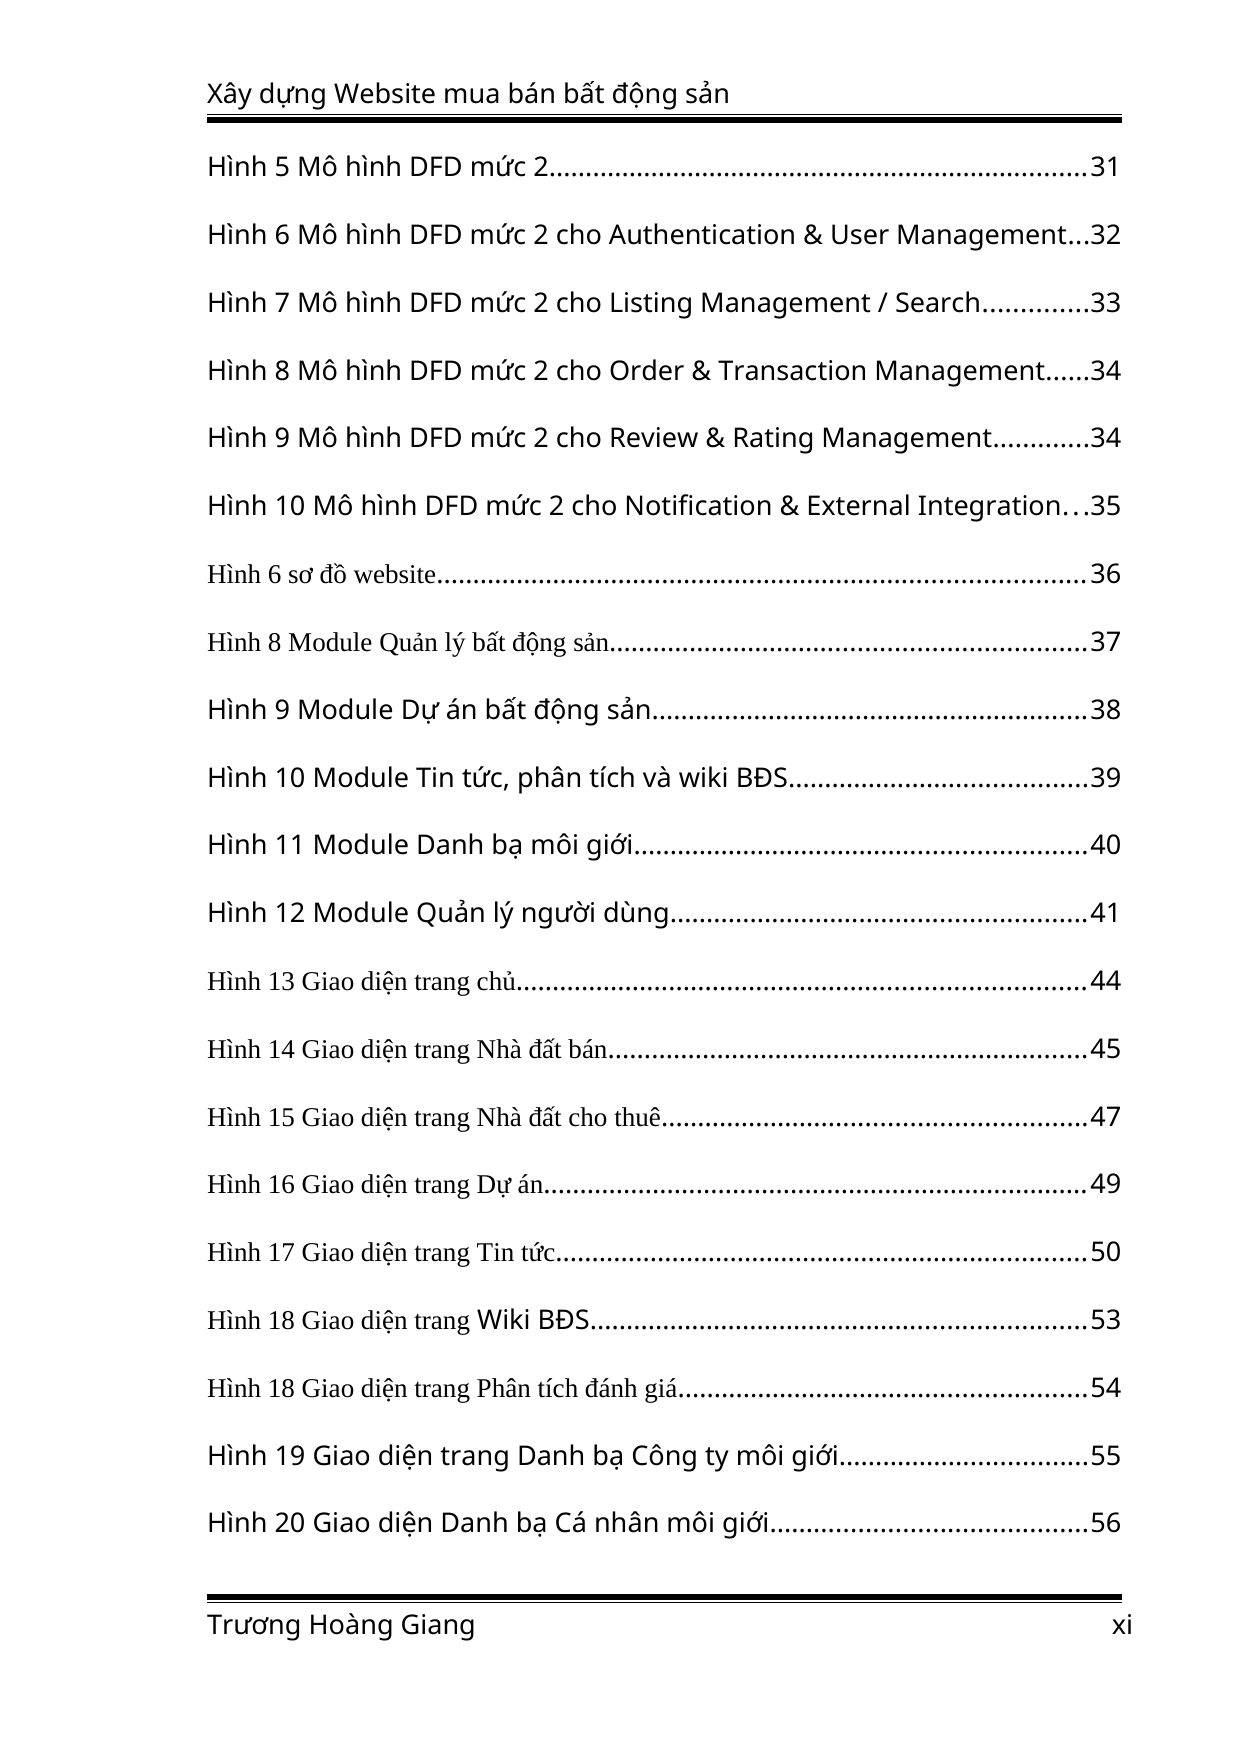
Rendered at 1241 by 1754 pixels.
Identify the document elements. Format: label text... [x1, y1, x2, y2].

text Hình 9 Mô hình DFD mức 2 cho Review & Rating Management 34 [207, 419, 1122, 456]
text Hình 10 Module Tin tức, phân tích và wiki BĐS 39 [207, 758, 1122, 795]
text Hình 16 Giao diện trang Dự án 49 [207, 1165, 1122, 1202]
text Hình 5 Mô hình DFD mức 2 31 [207, 148, 1122, 184]
text Hình 15 Giao diện trang Nhà đất cho thuê 47 [207, 1097, 1122, 1134]
text Hình 18 Giao diện trang Wiki BĐS 53 [207, 1301, 1122, 1337]
text Hình 8 Module Quản lý bất động sản 37 [207, 622, 1122, 659]
text Hình 20 Giao diện Danh bạ Cá nhân môi giới 56 [207, 1504, 1122, 1541]
text Hình 7 Mô hình DFD mức 2 cho Listing Management / Search 33 [207, 283, 1122, 320]
text Hình 17 Giao diện trang Tin tức 50 [207, 1233, 1122, 1269]
text Hình 6 sơ đồ website 36 [207, 554, 1122, 591]
text Hình 9 Module Dự án bất động sản 38 [207, 690, 1122, 727]
text Hình 13 Giao diện trang chủ 44 [207, 961, 1122, 998]
text Hình 11 Module Danh bạ môi giới 40 [207, 826, 1122, 863]
text Hình 8 Mô hình DFD mức 2 cho Order & Transaction Management 34 [207, 351, 1122, 388]
text Hình 18 Giao diện trang Phân tích đánh giá 54 [207, 1368, 1122, 1405]
text Hình 6 Mô hình DFD mức 2 cho Authentication & User Management 32 [207, 216, 1122, 252]
text Hình 19 Giao diện trang Danh bạ Công ty môi giới 55 [207, 1436, 1122, 1473]
text Hình 10 Mô hình DFD mức 2 cho Notification & External Integration 35 [207, 487, 1122, 524]
text Hình 12 Module Quản lý người dùng 41 [207, 894, 1122, 931]
text Hình 14 Giao diện trang Nhà đất bán 45 [207, 1029, 1122, 1066]
